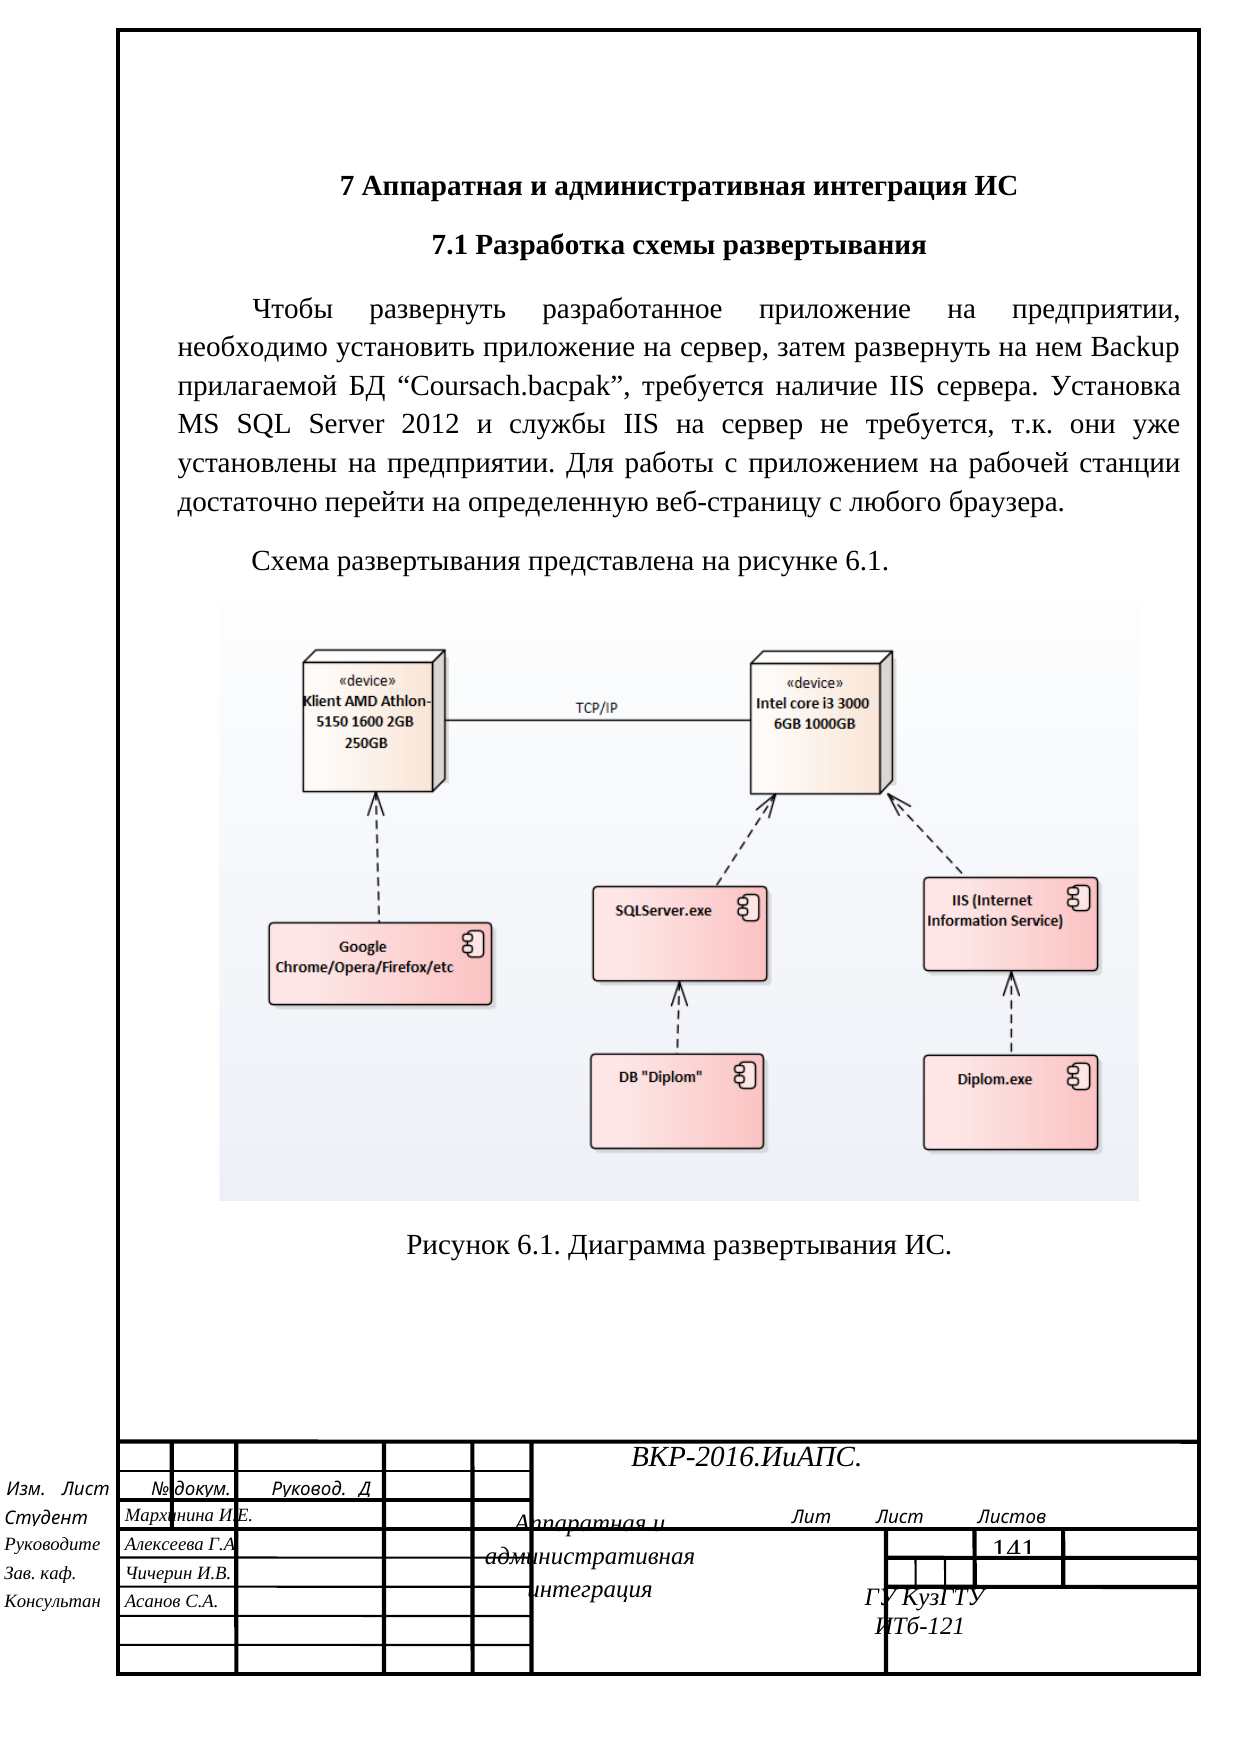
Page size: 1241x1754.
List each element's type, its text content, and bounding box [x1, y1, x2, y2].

text Рисунок 6.1. Диаграмма развертывания ИС. [177, 1227, 1181, 1260]
subtitle Аппаратная и административная интеграция ИС [177, 168, 1181, 202]
picture [219, 602, 1139, 1201]
text Схема развертывания представлена на рисунке 6.1. [177, 543, 1181, 577]
text Чтобы развернуть разработанное приложение на предприятии, необходимо установить приложение на сервер, затем развернуть на нем Backup прилагаемой БД “Coursach.bacpak”, требуется наличие IIS сервера. Установка MS SQL Server 2012 и службы IIS на сервер не требуется, т.к. они уже установлены на предприятии. Для работы с приложением на рабочей станции достаточно перейти на определенную веб-страницу с любого браузера. [177, 291, 1181, 517]
subtitle Разработка схемы развертывания [177, 227, 1181, 261]
